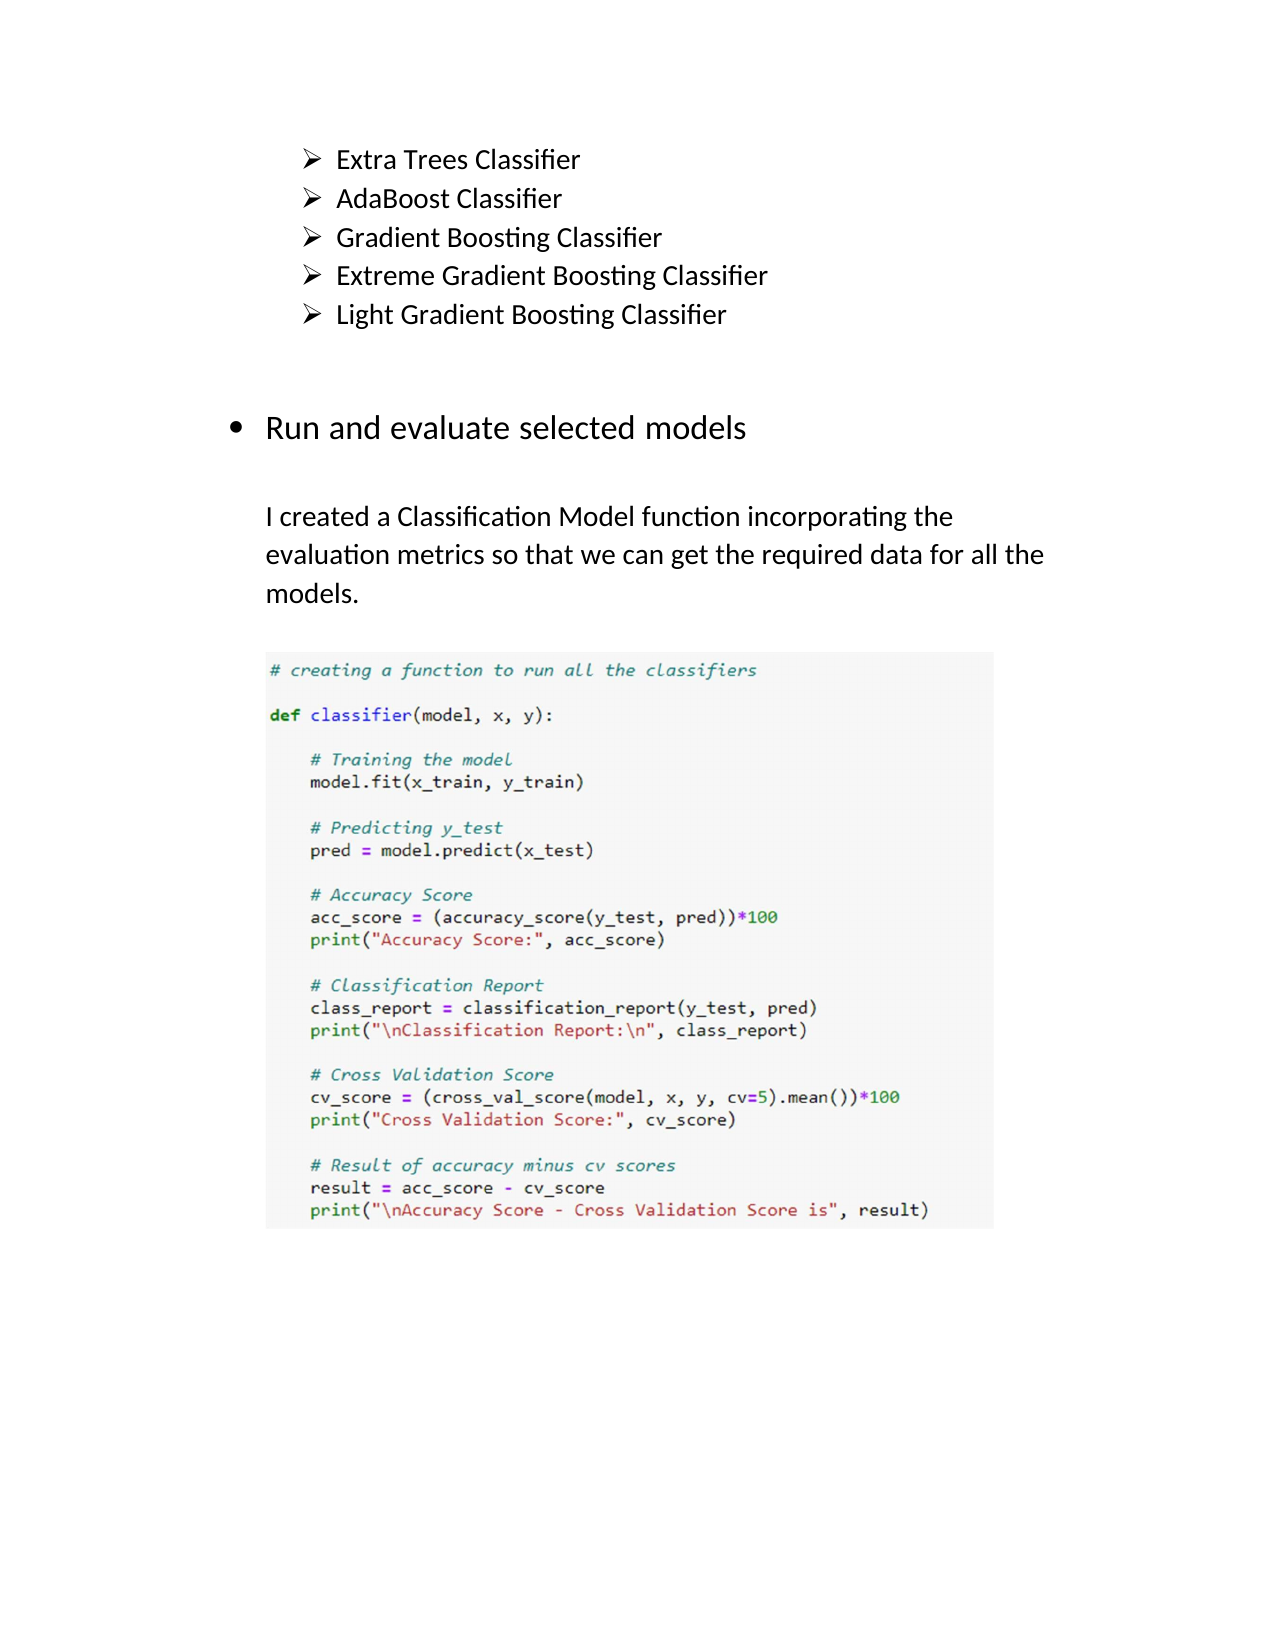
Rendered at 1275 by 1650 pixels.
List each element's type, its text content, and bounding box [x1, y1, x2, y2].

list Extra Trees Classifier [301, 141, 1160, 177]
list Extreme Gradient Boosting Classifier [301, 257, 1160, 293]
picture [265, 652, 994, 1229]
list Gradient Boosting Classifier [301, 219, 1160, 254]
text I created a Classification Model function incorporating the evaluation metrics so that we can get the required data for all the models. [265, 498, 1079, 611]
subtitle Run and evaluate selected models [230, 406, 1160, 448]
list AdaBoost Classifier [301, 180, 1160, 216]
list Light Gradient Boosting Classifier [301, 296, 1160, 332]
